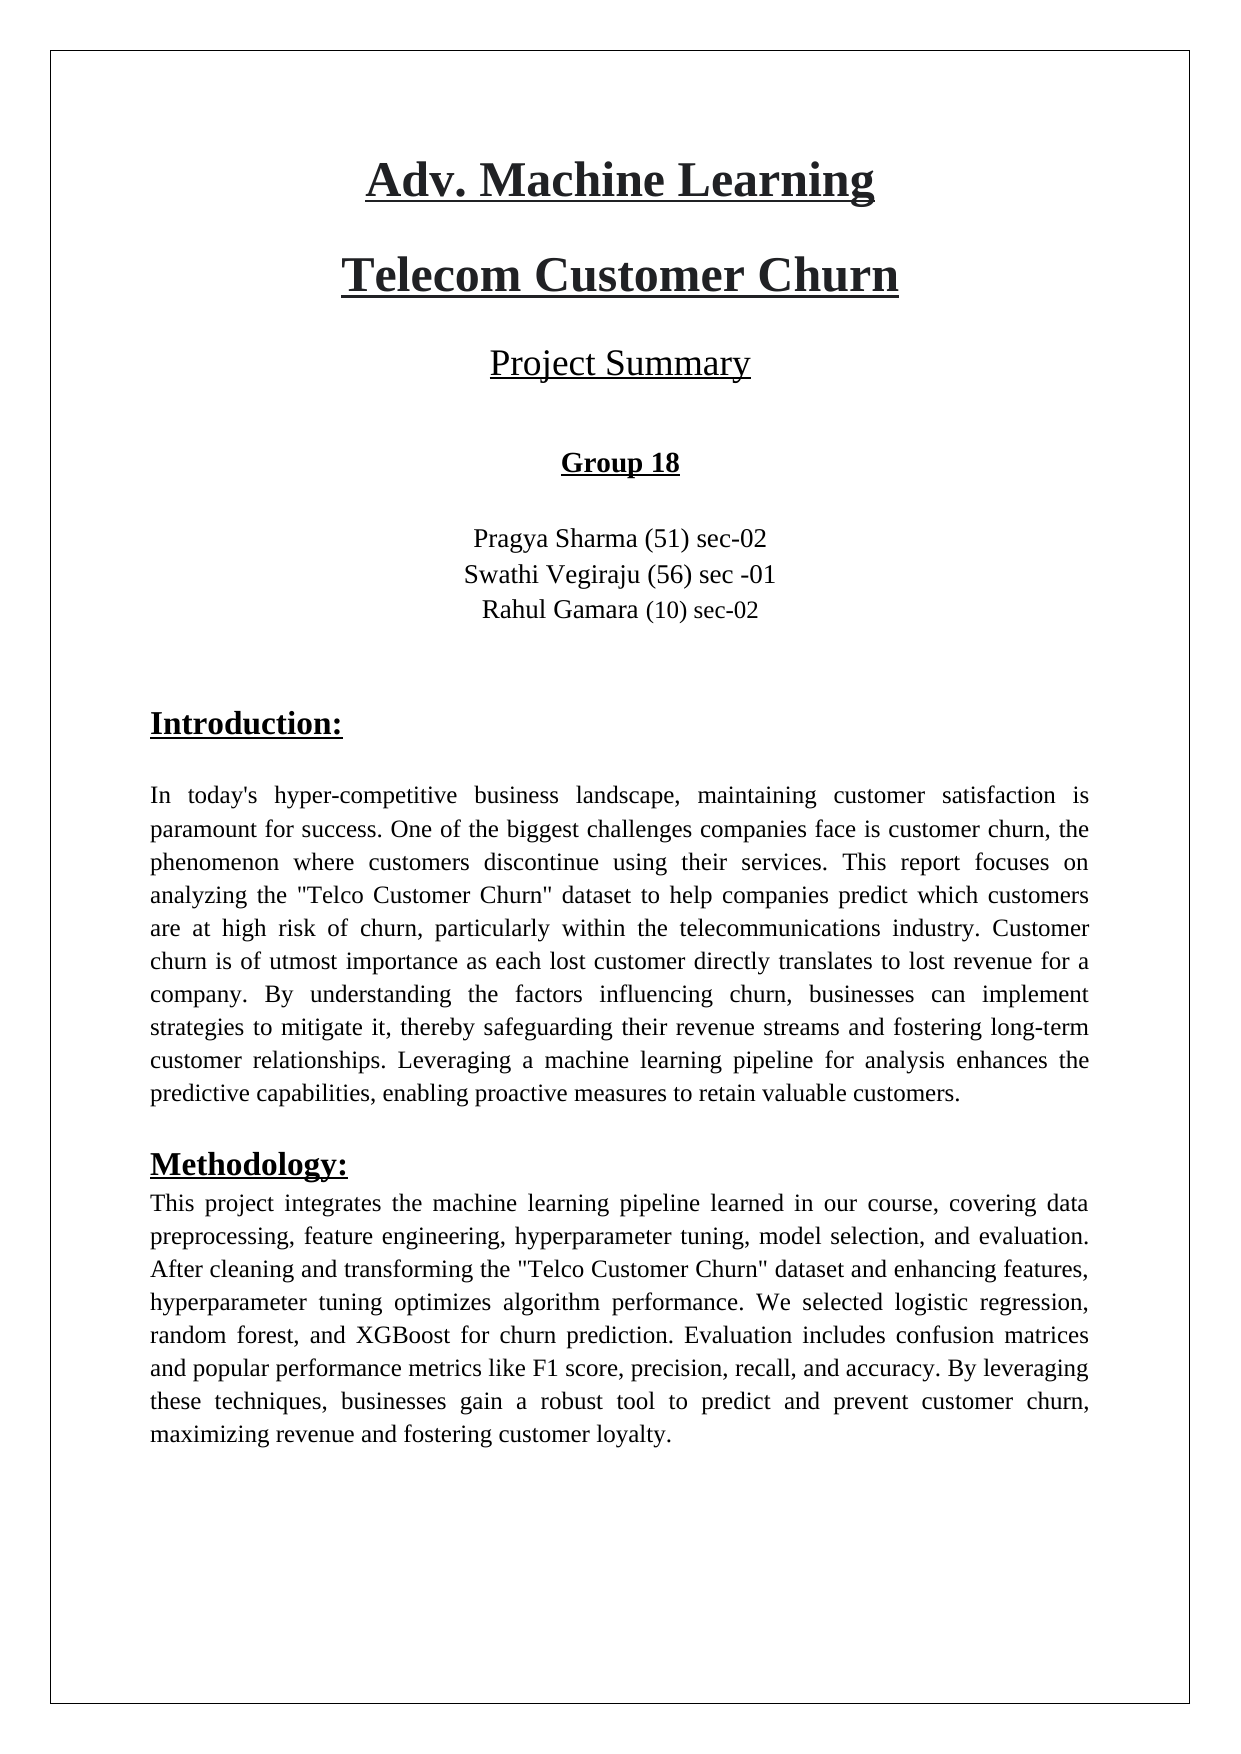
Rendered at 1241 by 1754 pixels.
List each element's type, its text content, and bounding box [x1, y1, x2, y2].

text Pragya Sharma (51) sec-02 [150, 522, 1090, 553]
text Methodology: [150, 1144, 1090, 1182]
text This project integrates the machine learning pipeline learned in our course, covering data preprocessing, feature engineering, hyperparameter tuning, model selection, and evaluation. After cleaning and transforming the "Telco Customer Churn" dataset and enhancing features, hyperparameter tuning optimizes algorithm performance. We selected logistic regression, random forest, and XGBoost for churn prediction. Evaluation includes confusion matrices and popular performance metrics like F1 score, precision, recall, and accuracy. By leveraging these techniques, businesses gain a robust tool to predict and prevent customer churn, maximizing revenue and fostering customer loyalty. [150, 1188, 1090, 1448]
text In today's hyper-competitive business landscape, maintaining customer satisfaction is paramount for success. One of the biggest challenges companies face is customer churn, the phenomenon where customers discontinue using their services. This report focuses on analyzing the "Telco Customer Churn" dataset to help companies predict which customers are at high risk of churn, particularly within the telecommunications industry. Customer churn is of utmost importance as each lost customer directly translates to lost revenue for a company. By understanding the factors influencing churn, businesses can implement strategies to mitigate it, thereby safeguarding their revenue streams and fostering long-term customer relationships. Leveraging a machine learning pipeline for analysis enhances the predictive capabilities, enabling proactive measures to retain valuable customers. [150, 781, 1090, 1107]
text Introduction: [150, 703, 1090, 742]
text Project Summary [150, 340, 1090, 383]
text Group 18 [150, 445, 1090, 478]
subtitle Adv. Machine Learning [150, 150, 1090, 207]
text Rahul Gamara (10) sec-02 [150, 593, 1090, 625]
subtitle Telecom Customer Churn [150, 245, 1090, 303]
text Swathi Vegiraju (56) sec -01 [150, 558, 1090, 589]
